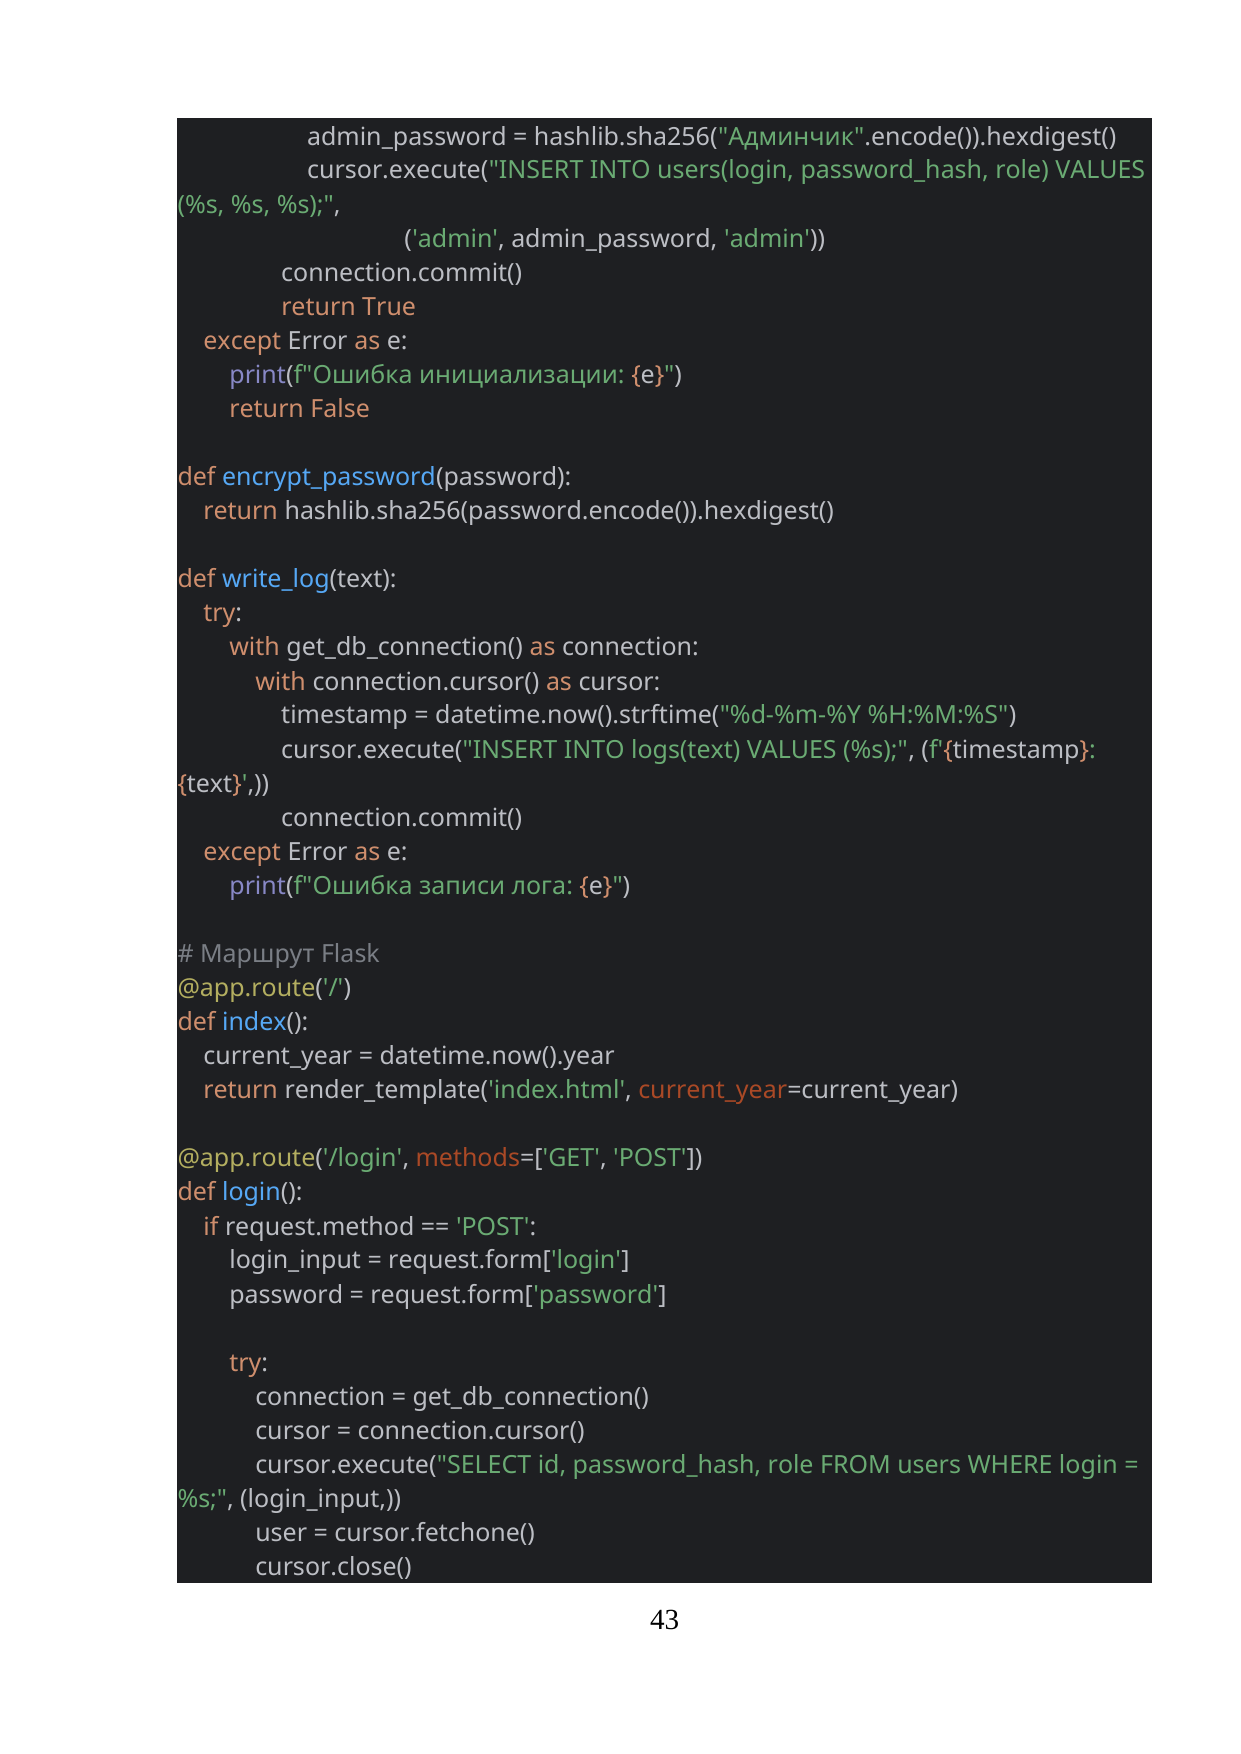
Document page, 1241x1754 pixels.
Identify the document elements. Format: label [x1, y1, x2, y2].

text [177, 118, 1152, 1583]
